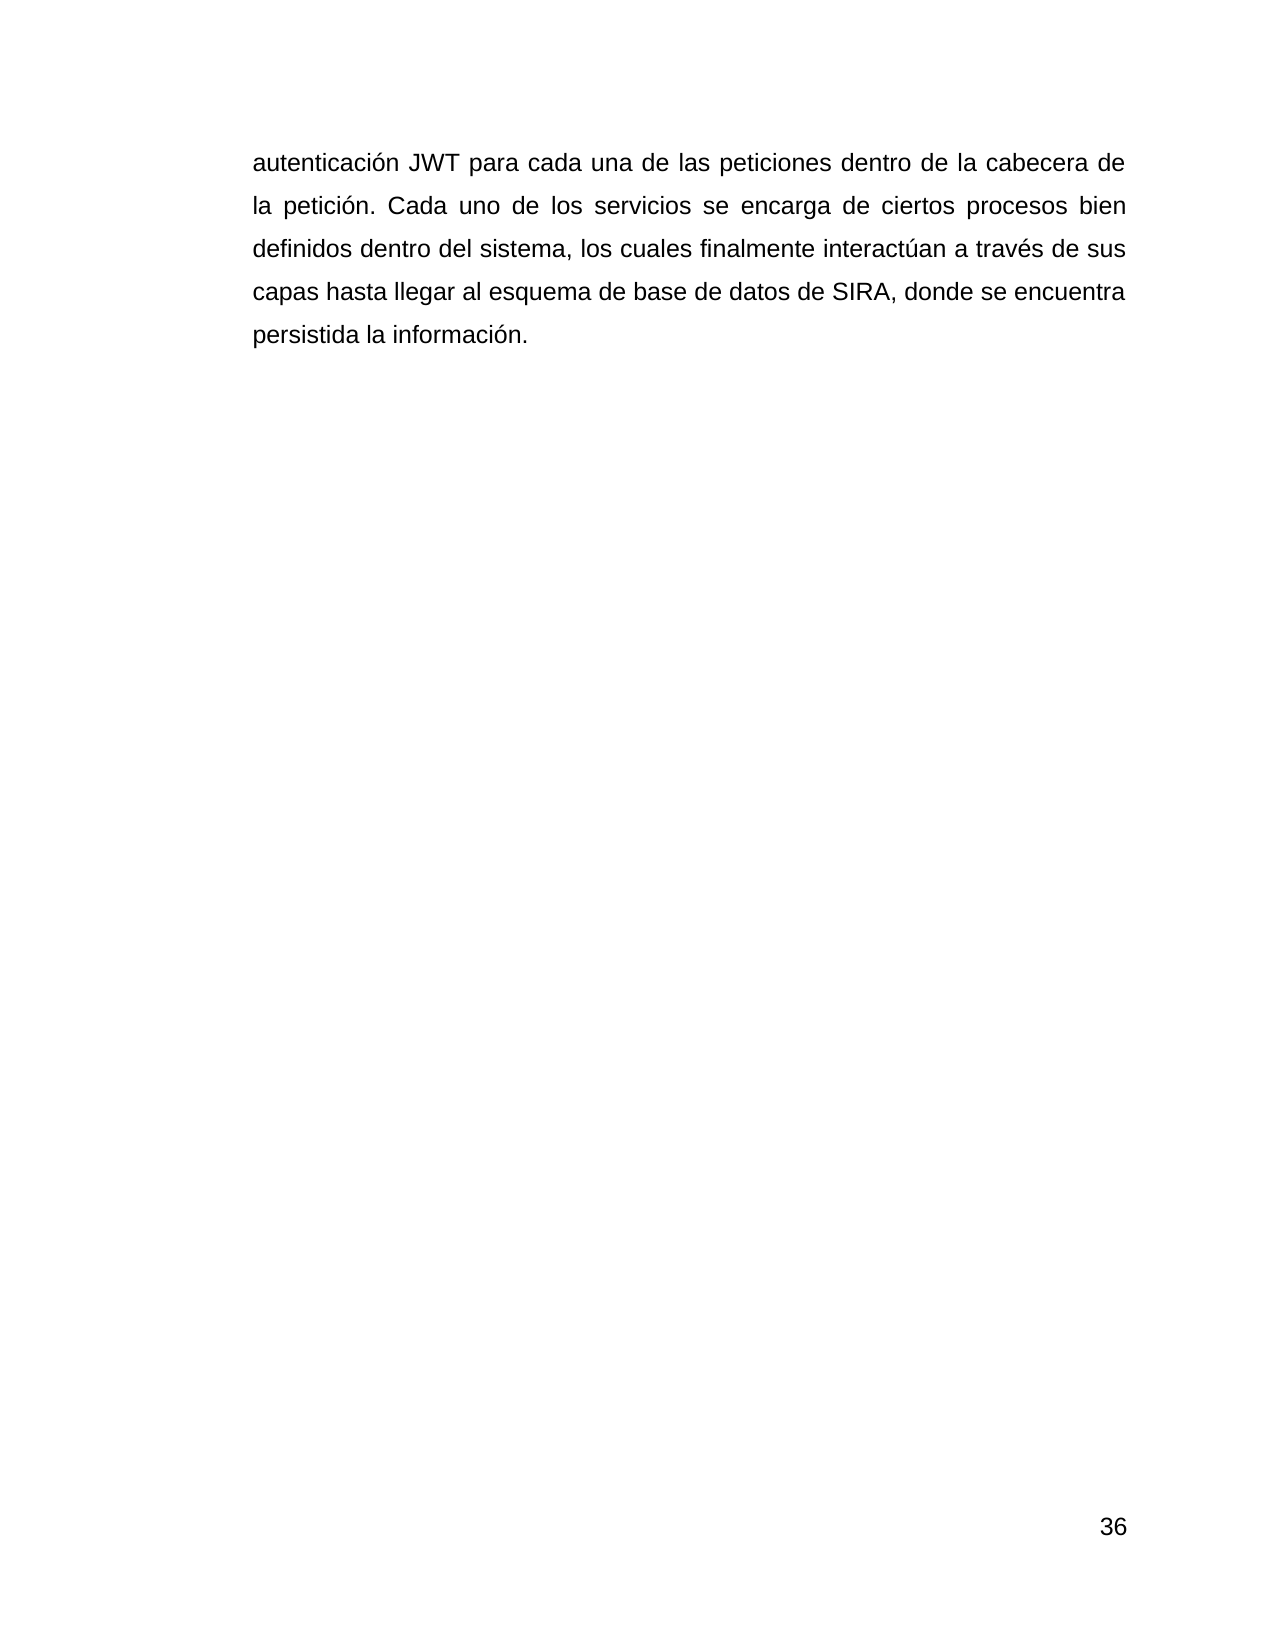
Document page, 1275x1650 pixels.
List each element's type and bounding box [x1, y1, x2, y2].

list [177, 148, 1127, 349]
